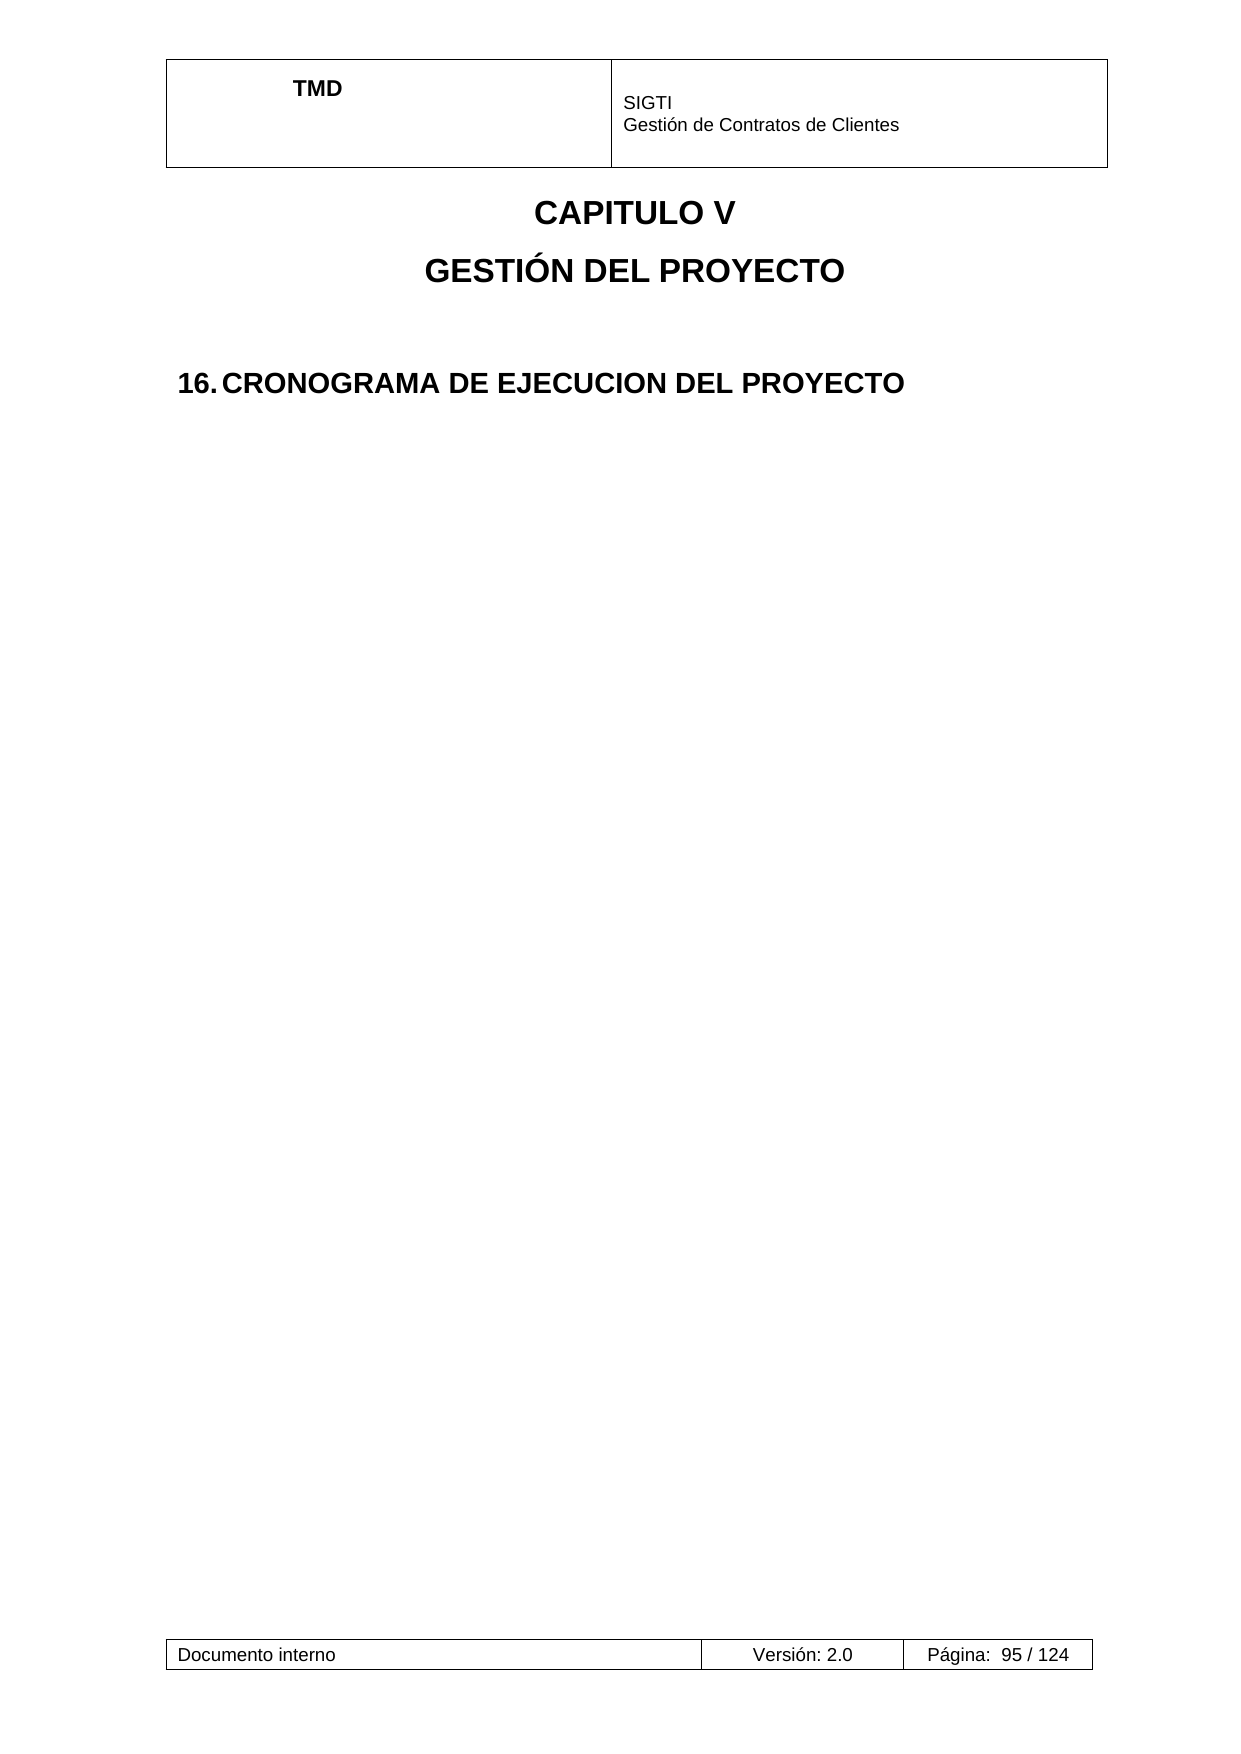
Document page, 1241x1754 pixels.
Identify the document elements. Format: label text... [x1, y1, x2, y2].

subtitle CAPITULO V [177, 193, 1092, 231]
subtitle CRONOGRAMA DE EJECUCION DEL PROYECTO [177, 366, 1092, 399]
subtitle GESTIÓN DEL PROYECTO [177, 251, 1092, 289]
